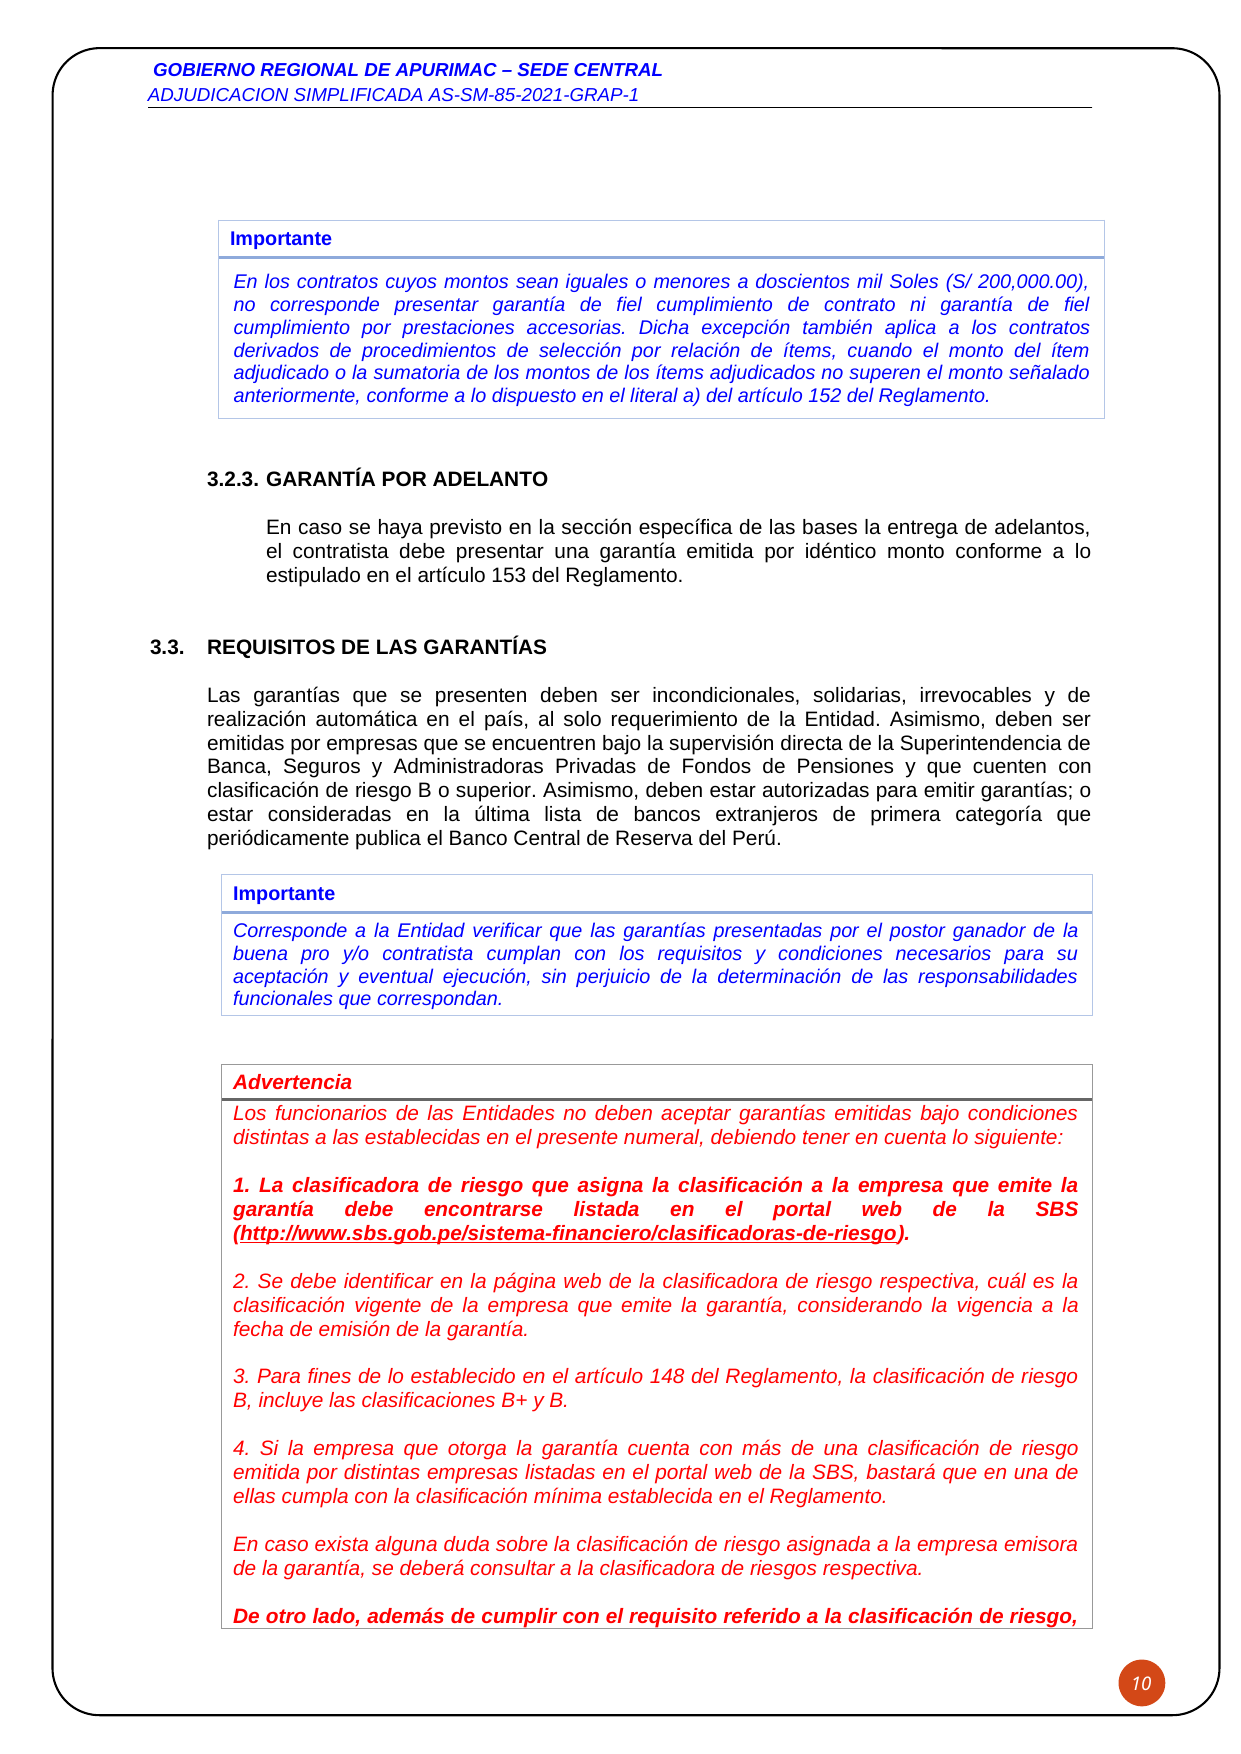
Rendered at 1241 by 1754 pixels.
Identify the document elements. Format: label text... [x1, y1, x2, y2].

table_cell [222, 1101, 1092, 1628]
list Las garantías que se presenten deben ser incondicionales, solidarias, irrevocables y de realización automática en el país, al solo requerimiento de la Entidad. Asimismo, deben ser emitidas por empresas que se encuentren bajo la supervisión directa de la Superintendencia de Banca, Seguros y Administradoras Privadas de Fondos de Pensiones y que cuenten con clasificación de riesgo B o superior. Asimismo, deben estar autorizadas para emitir garantías; o estar consideradas en la última lista de bancos extranjeros de primera categoría que periódicamente publica el Banco Central de Reserva del Perú. [207, 682, 1092, 850]
table_header Importante [219, 221, 1104, 256]
table_cell Corresponde a la Entidad verificar que las garantías presentadas por el postor ganador de la buena pro y/o contratista cumplan con los requisitos y condiciones necesarios para su aceptación y eventual ejecución, sin perjuicio de la determinación de las responsabilidades funcionales que correspondan. [222, 914, 1092, 1015]
table_header Advertencia [222, 1065, 1092, 1098]
table_header Importante [222, 875, 1092, 911]
table_cell En los contratos cuyos montos sean iguales o menores a doscientos mil Soles (S/ 200,000.00), no corresponde presentar garantía de fiel cumplimiento de contrato ni garantía de fiel cumplimiento por prestaciones accesorias. Dicha excepción también aplica a los contratos derivados de procedimientos de selección por relación de ítems, cuando el monto del ítem adjudicado o la sumatoria de los montos de los ítems adjudicados no superen el monto señalado anteriormente, conforme a lo dispuesto en el literal a) del artículo 152 del Reglamento. [219, 259, 1104, 418]
list GARANTÍA POR ADELANTO [207, 467, 1092, 491]
list En caso se haya previsto en la sección específica de las bases la entrega de adelantos, el contratista debe presentar una garantía emitida por idéntico monto conforme a lo estipulado en el artículo 153 del Reglamento. [266, 515, 1092, 587]
list REQUISITOS DE LAS GARANTÍAS [150, 634, 1092, 658]
